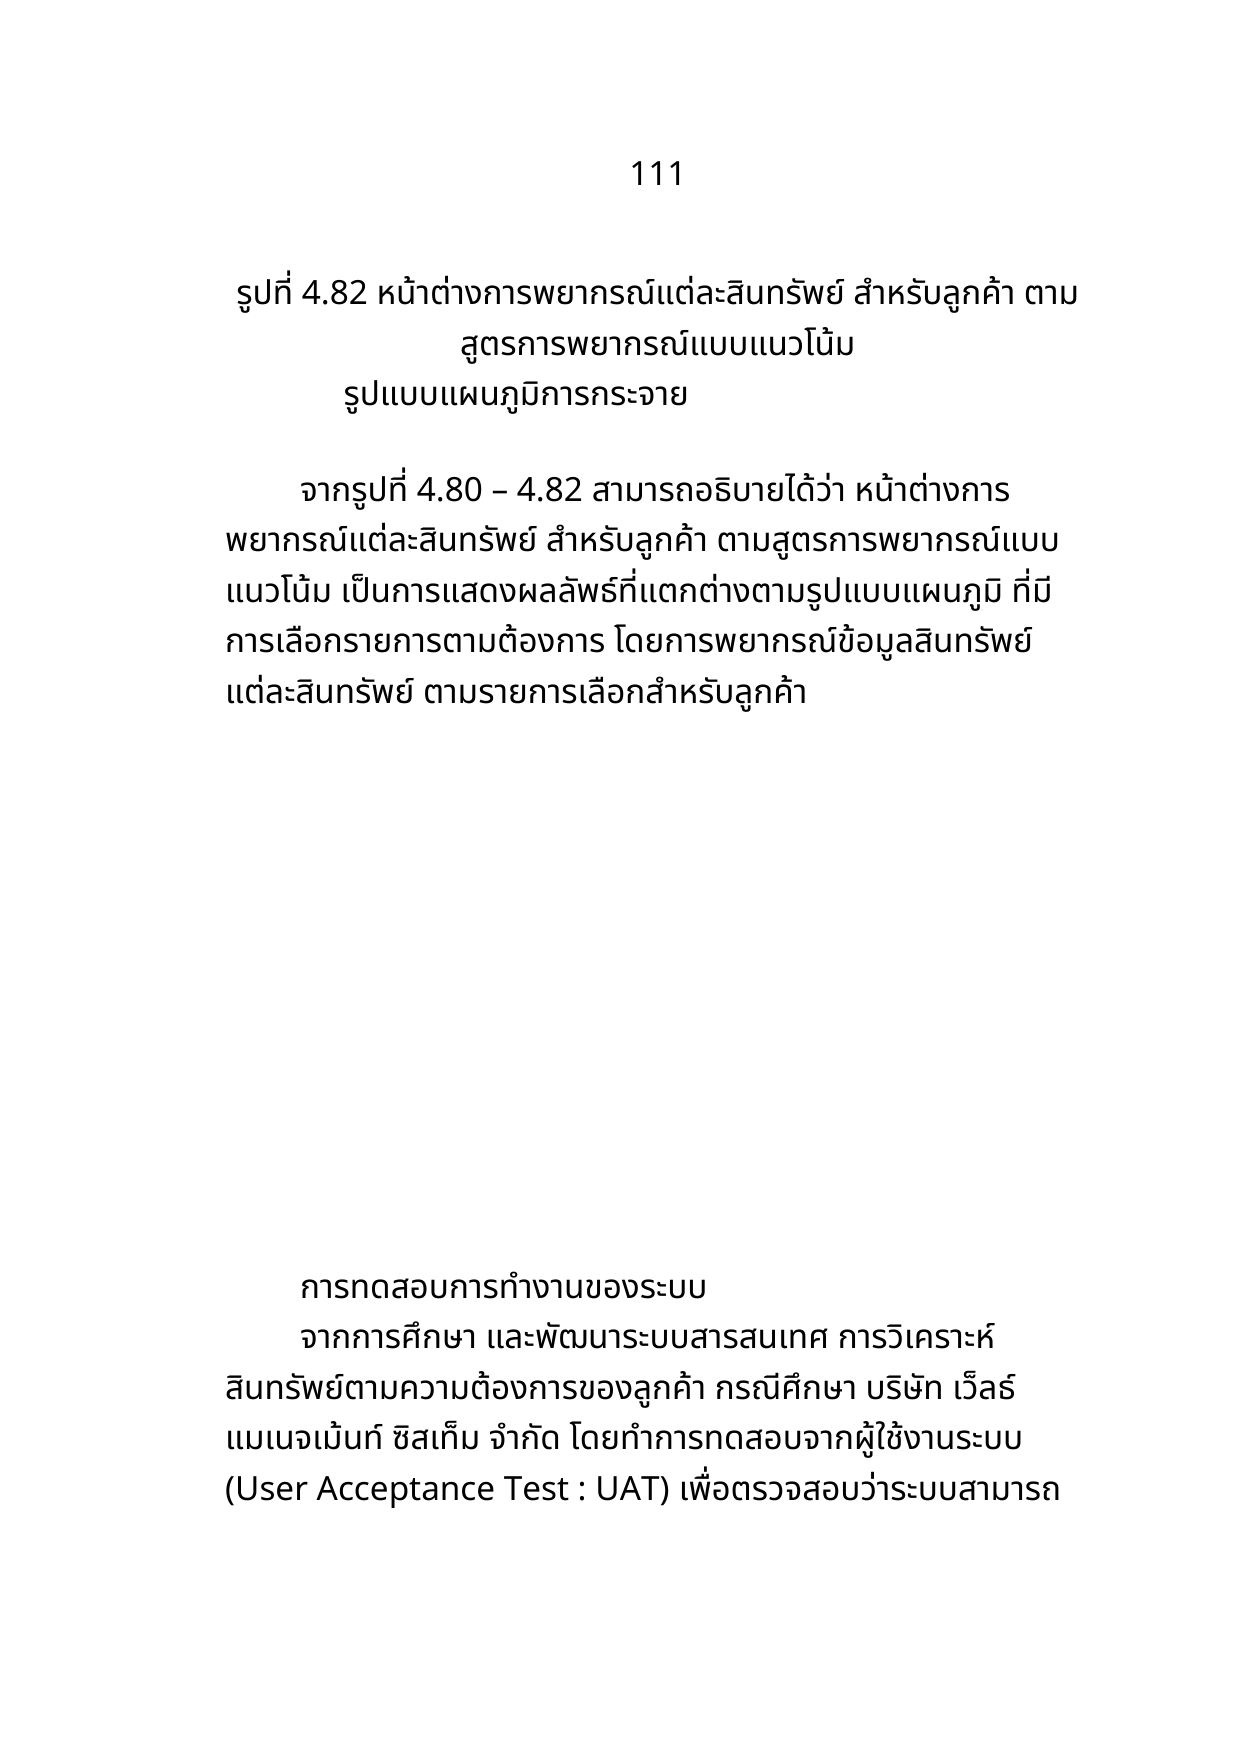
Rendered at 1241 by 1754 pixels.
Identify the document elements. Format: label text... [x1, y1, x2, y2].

text จากรูปที่ 4.80 – 4.82 สามารถอธิบายได้ว่า หน้าต่างการพยากรณ์แต่ละสินทรัพย์ สำหรับลูกค้า ตามสูตรการพยากรณ์แบบแนวโน้ม เป็นการแสดงผลลัพธ์ที่แตกต่างตามรูปแบบแผนภูมิ ที่มีการเลือกรายการตามต้องการ โดยการพยากรณ์ข้อมูลสินทรัพย์ แต่ละสินทรัพย์ ตามรายการเลือกสำหรับลูกค้า [225, 466, 1090, 718]
text รูปแบบแผนภูมิการกระจาย [225, 370, 1090, 420]
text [225, 1313, 1090, 1515]
text รูปที่ 4.82 หน้าต่างการพยากรณ์แต่ละสินทรัพย์ สำหรับลูกค้า ตามสูตรการพยากรณ์แบบแนวโน้ม [225, 269, 1090, 370]
text การทดสอบการทำงานของระบบ [225, 1263, 1090, 1313]
